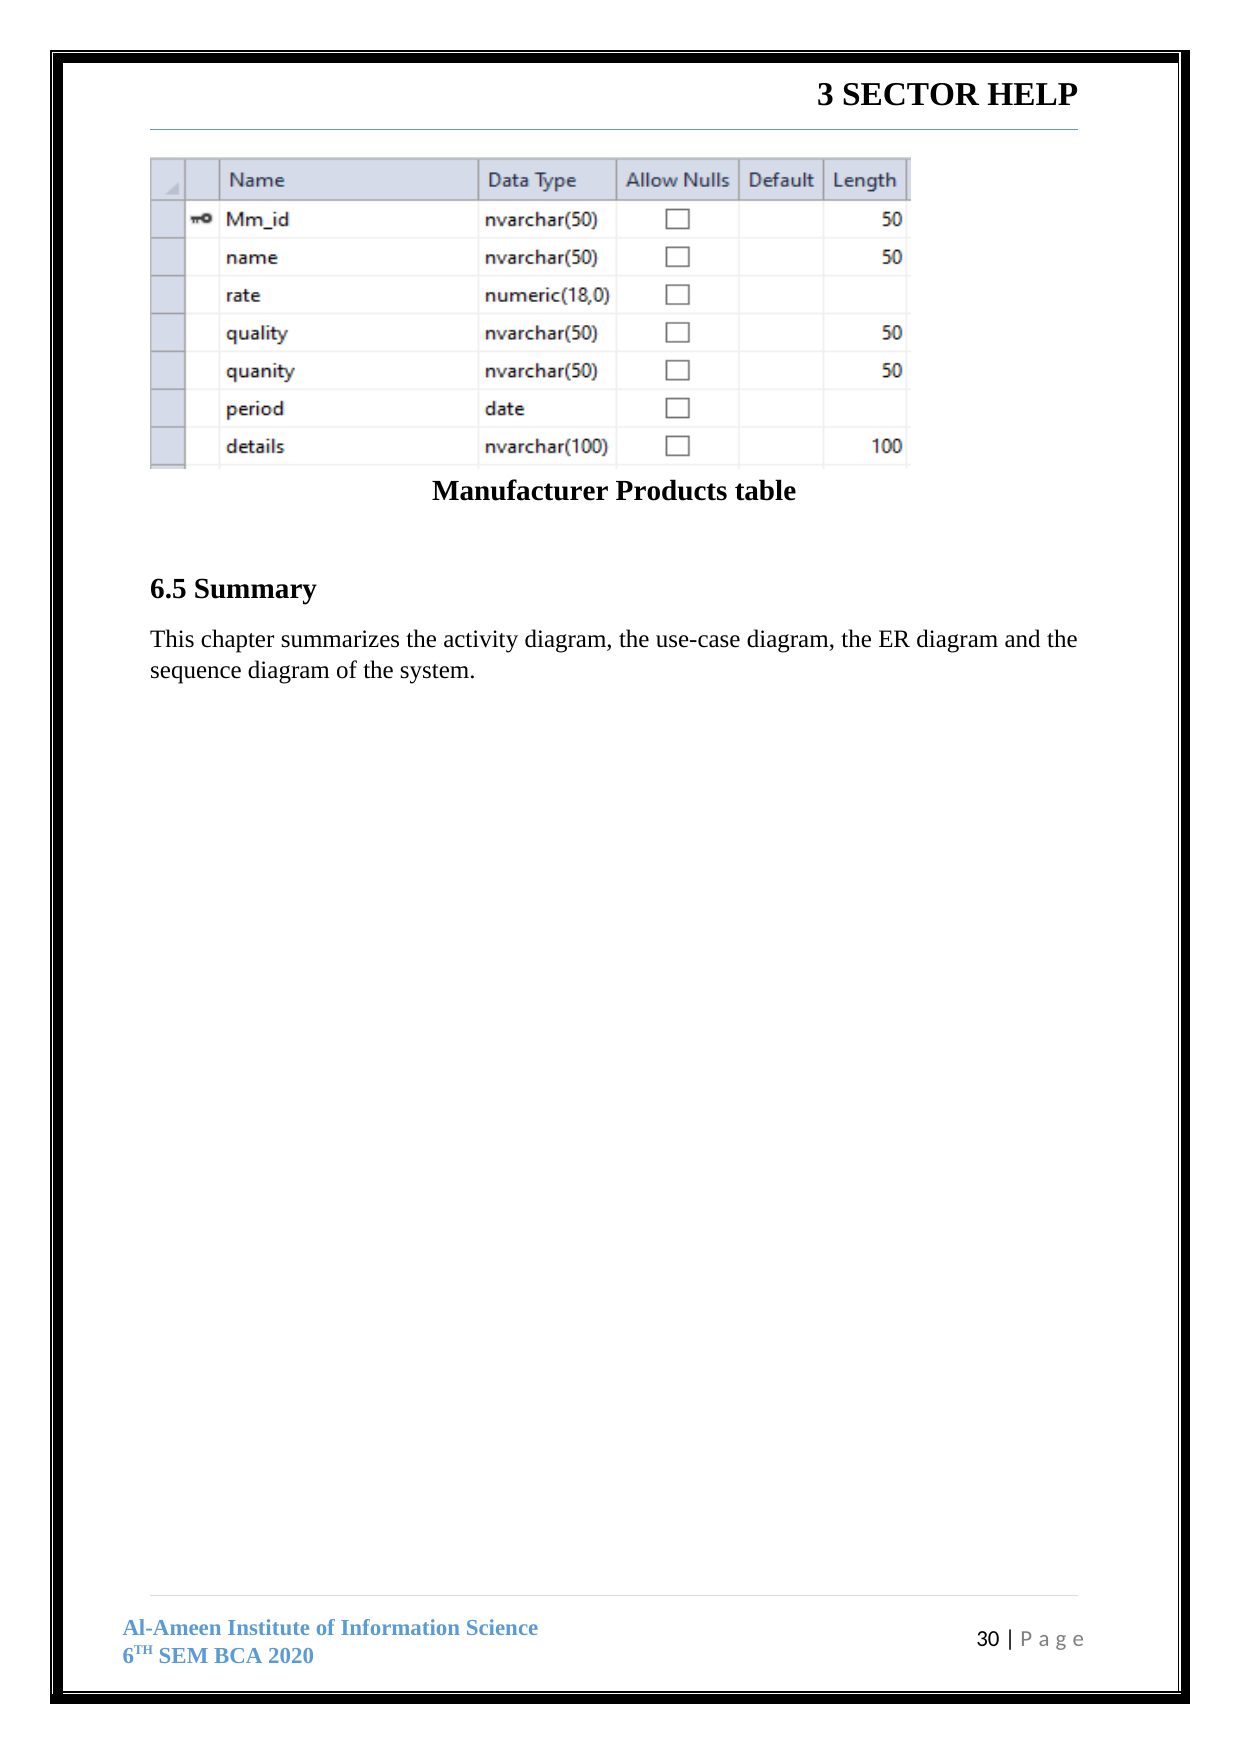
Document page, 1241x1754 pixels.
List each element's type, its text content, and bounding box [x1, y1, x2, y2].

text Manufacturer Products table [150, 473, 1078, 507]
text 6.5 Summary [150, 571, 1078, 604]
picture [150, 157, 911, 469]
text This chapter summarizes the activity diagram, the use-case diagram, the ER diagram and the sequence diagram of the system. [150, 624, 1078, 684]
